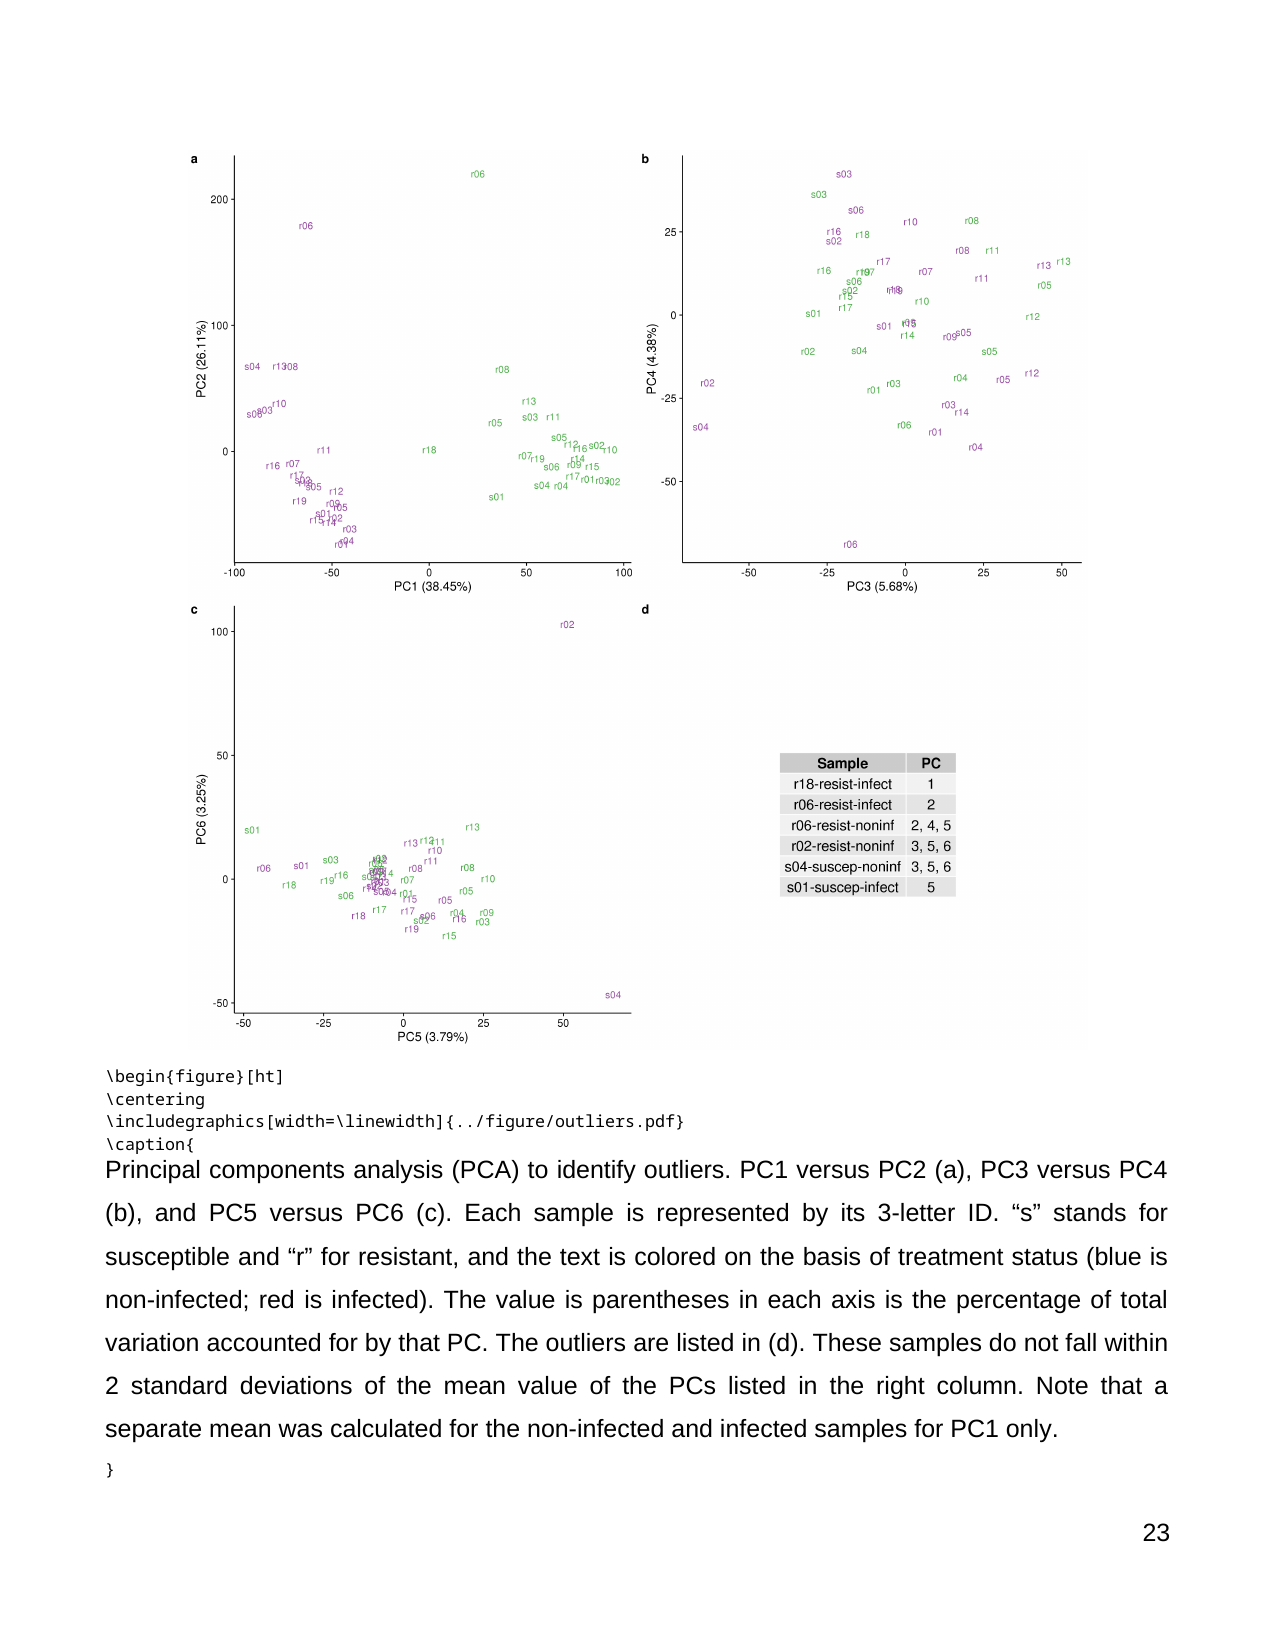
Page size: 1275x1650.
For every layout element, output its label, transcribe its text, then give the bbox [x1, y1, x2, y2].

text \begin{figure}[ht] [105, 1064, 1170, 1087]
text Principal components analysis (PCA) to identify outliers. PC1 versus PC2 (a), PC3 versus PC4 (b), and PC5 versus PC6 (c). Each sample is represented by its 3-letter ID. “s” stands for susceptible and “r” for resistant, and the text is colored on the basis of treatment status (blue is non-infected; red is infected). The value is parentheses in each axis is the percentage of total variation accounted for by that PC. The outliers are listed in (d). These samples do not fall within 2 standard deviations of the mean value of the PCs listed in the right column. Note that a separate mean was calculated for the non-infected and infected samples for PC1 only. [105, 1155, 1170, 1443]
text \centering [105, 1087, 1170, 1110]
text \includegraphics[width=\linewidth]{../figure/outliers.pdf} [105, 1110, 1170, 1132]
picture [187, 150, 1088, 1050]
text \caption{ [105, 1132, 1170, 1155]
text } [105, 1457, 1170, 1480]
